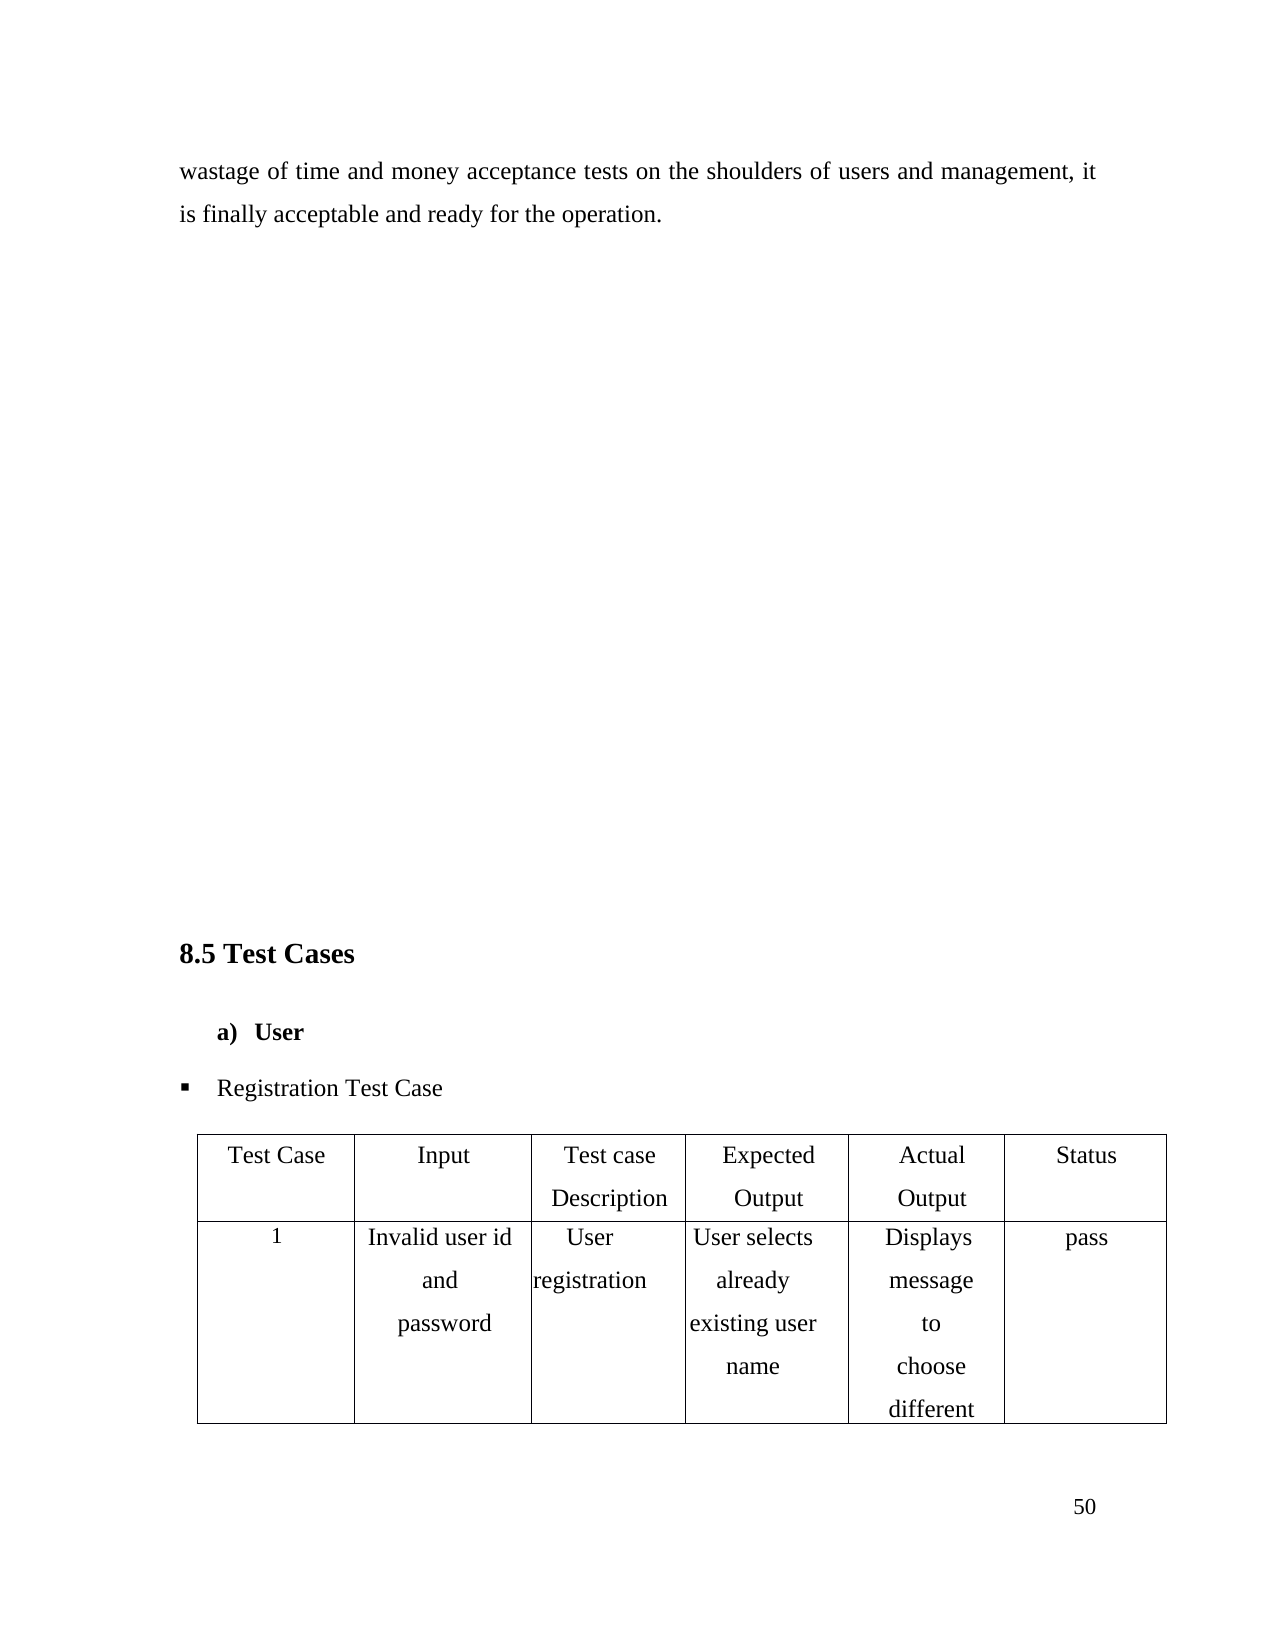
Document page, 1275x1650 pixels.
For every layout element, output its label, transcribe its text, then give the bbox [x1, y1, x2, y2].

table_header Status [1005, 1135, 1166, 1221]
table_header Actual Output [849, 1135, 1004, 1221]
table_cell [686, 1222, 848, 1423]
table_header Test Case [198, 1135, 354, 1221]
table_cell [849, 1222, 1004, 1423]
list Registration Test Case [179, 1073, 1096, 1101]
table_cell 1 [198, 1222, 354, 1423]
table_header Expected Output [686, 1135, 848, 1221]
text 8.5 Test Cases [179, 936, 1096, 970]
table_header Input [355, 1135, 531, 1221]
table_header Test case Description [532, 1135, 685, 1221]
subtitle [179, 156, 1098, 228]
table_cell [355, 1222, 531, 1423]
list User [217, 1017, 1096, 1046]
table_cell User registration [532, 1222, 685, 1423]
table_cell pass [1005, 1222, 1166, 1423]
